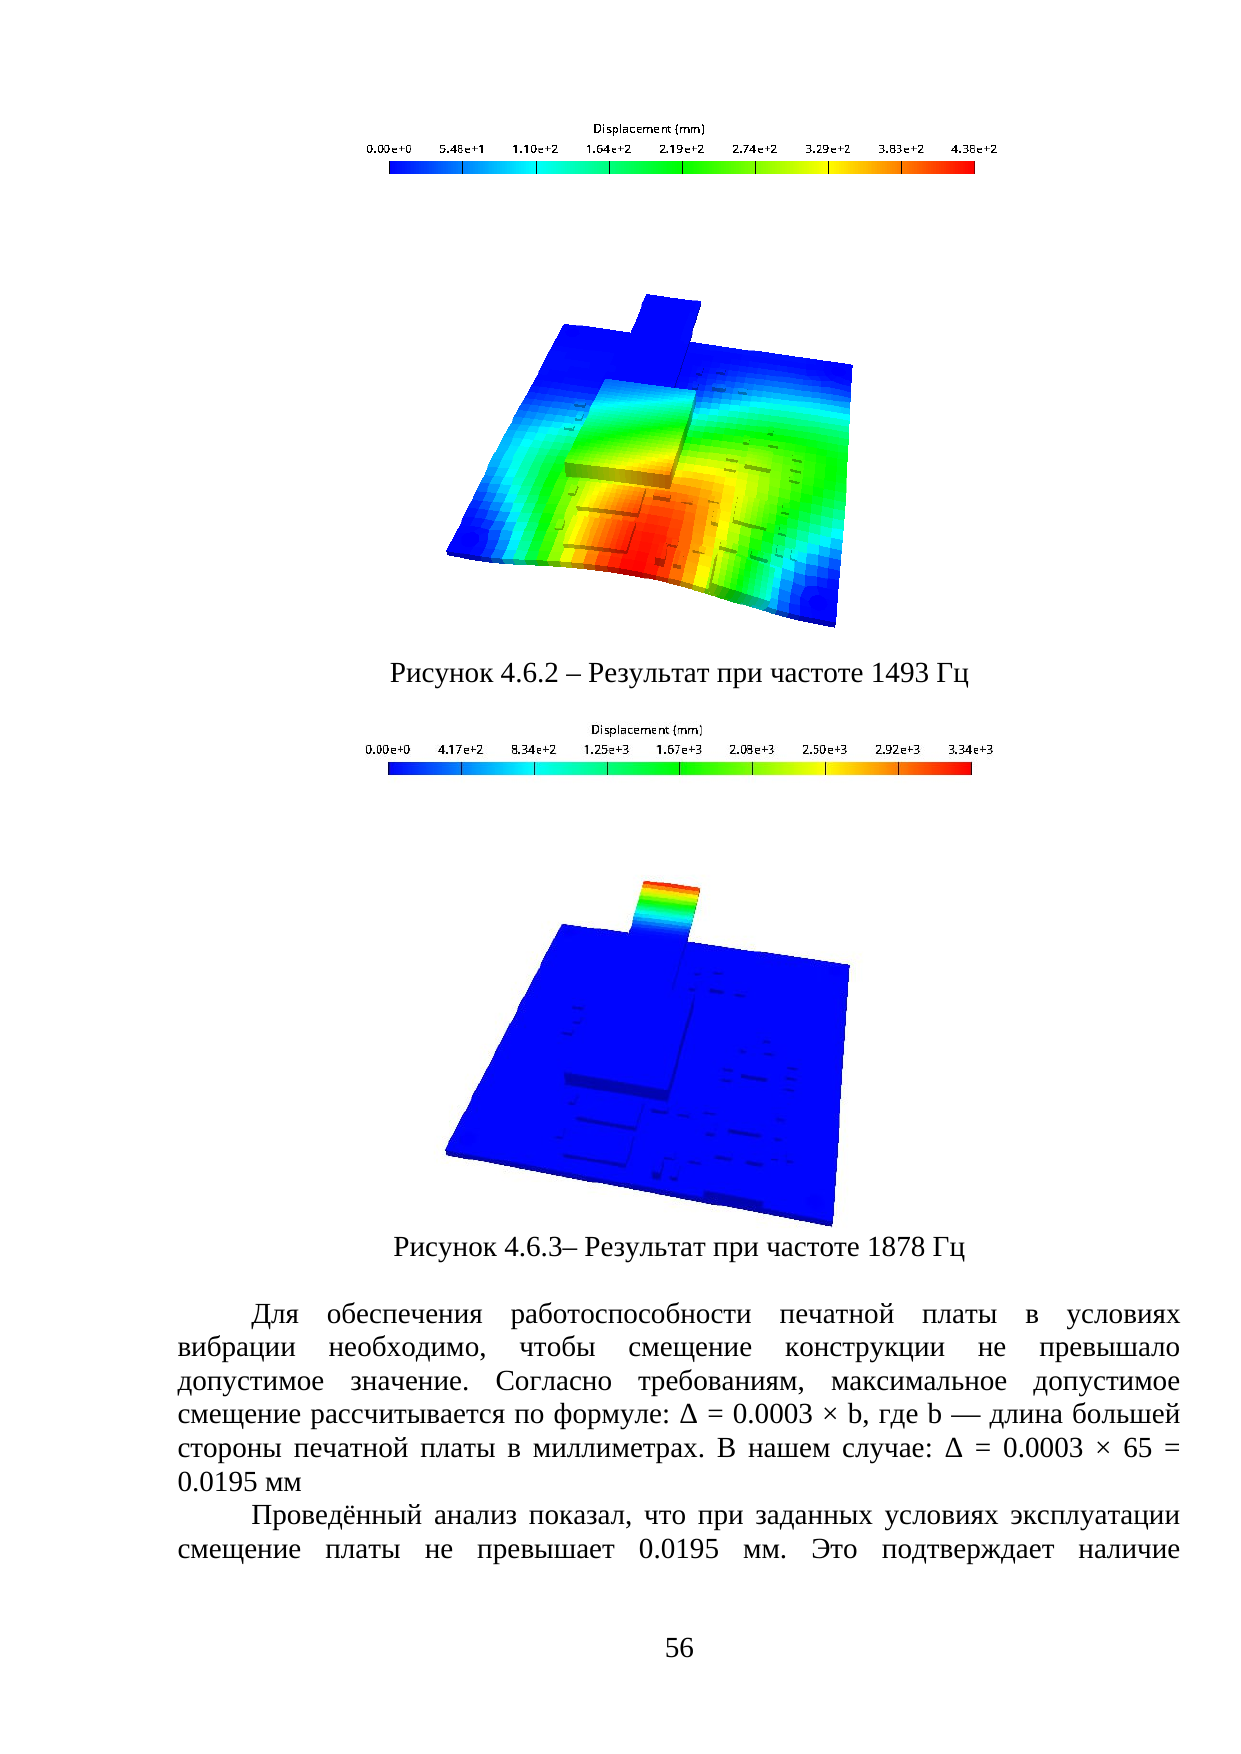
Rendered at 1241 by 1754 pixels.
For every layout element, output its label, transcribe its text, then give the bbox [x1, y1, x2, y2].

picture [359, 124, 999, 655]
picture [357, 721, 1001, 1229]
text Рисунок 4.6.3– Результат при частоте 1878 Гц [177, 1229, 1181, 1262]
text Для обеспечения работоспособности печатной платы в условиях вибрации необходимо, чтобы смещение конструкции не превышало допустимое значение. Согласно требованиям, максимальное допустимое смещение рассчитывается по формуле: Δ = 0.0003 × b, где b — длина большей стороны печатной платы в миллиметрах. В нашем случае: Δ = 0.0003 × 65 = 0.0195 мм [177, 1296, 1181, 1497]
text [177, 1497, 1181, 1564]
text Рисунок 4.6.2 – Результат при частоте 1493 Гц [177, 655, 1181, 688]
